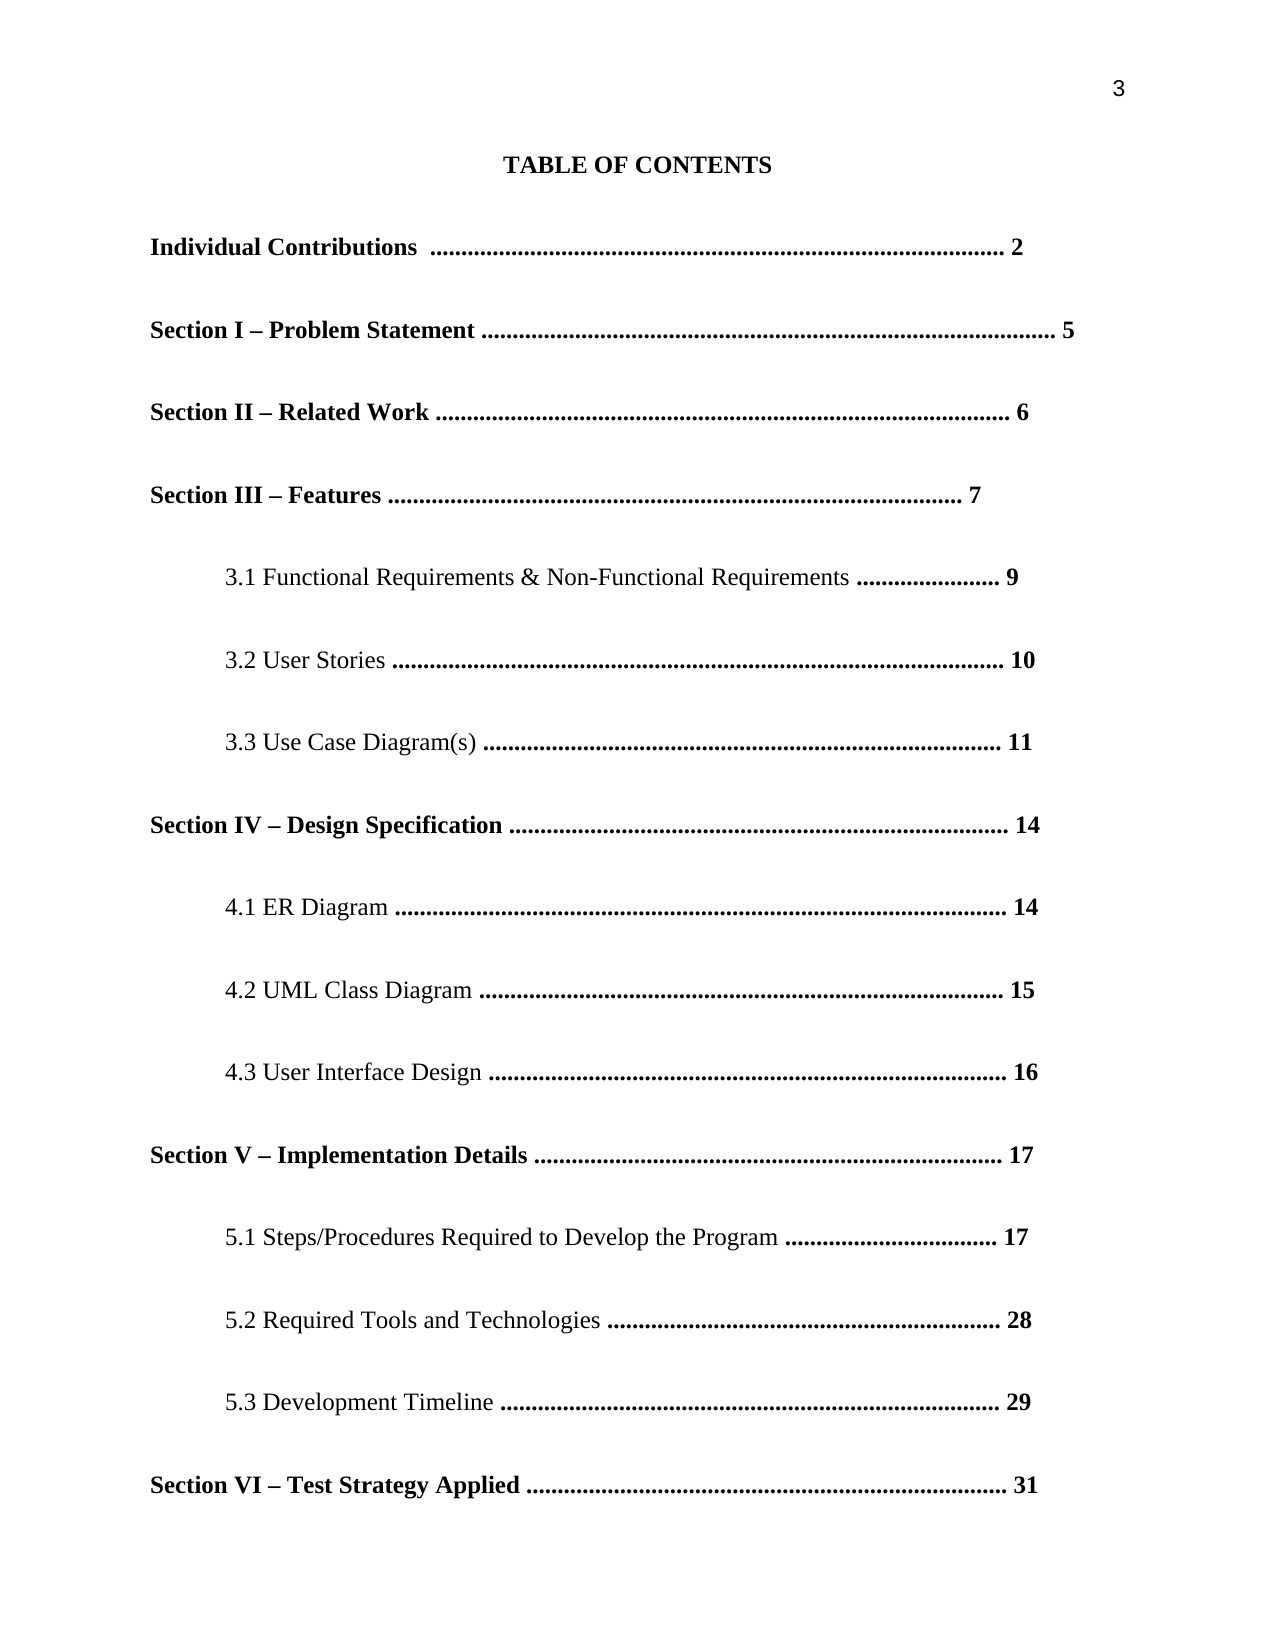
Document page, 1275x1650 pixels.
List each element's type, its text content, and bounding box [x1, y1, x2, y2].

text 3.1 Functional Requirements & Non-Functional Requirements ....................... 9 [150, 562, 1125, 591]
text Section V – Implementation Details ........................................................................... 17 [150, 1140, 1125, 1169]
text 3.2 User Stories .................................................................................................. 10 [150, 645, 1125, 674]
text 4.2 UML Class Diagram .................................................................................... 15 [150, 975, 1125, 1004]
text 3.3 Use Case Diagram(s) ................................................................................... 11 [150, 727, 1125, 756]
text 5.2 Required Tools and Technologies ............................................................... 28 [150, 1305, 1125, 1334]
text 5.3 Development Timeline ................................................................................ 29 [150, 1387, 1125, 1416]
text 5.1 Steps/Procedures Required to Develop the Program .................................. 17 [150, 1222, 1125, 1251]
text Section VI – Test Strategy Applied ............................................................................. 31 [150, 1470, 1125, 1499]
text Section III – Features ............................................................................................ 7 [150, 480, 1125, 509]
text Section II – Related Work ............................................................................................ 6 [150, 397, 1125, 426]
text Individual Contributions ............................................................................................ 2 [150, 232, 1125, 261]
text Section IV – Design Specification ................................................................................ 14 [150, 810, 1125, 839]
text Section I – Problem Statement ............................................................................................ 5 [150, 315, 1125, 344]
text TABLE OF CONTENTS [150, 150, 1125, 179]
text 4.1 ER Diagram .................................................................................................. 14 [150, 892, 1125, 921]
text 4.3 User Interface Design ................................................................................... 16 [150, 1057, 1125, 1086]
